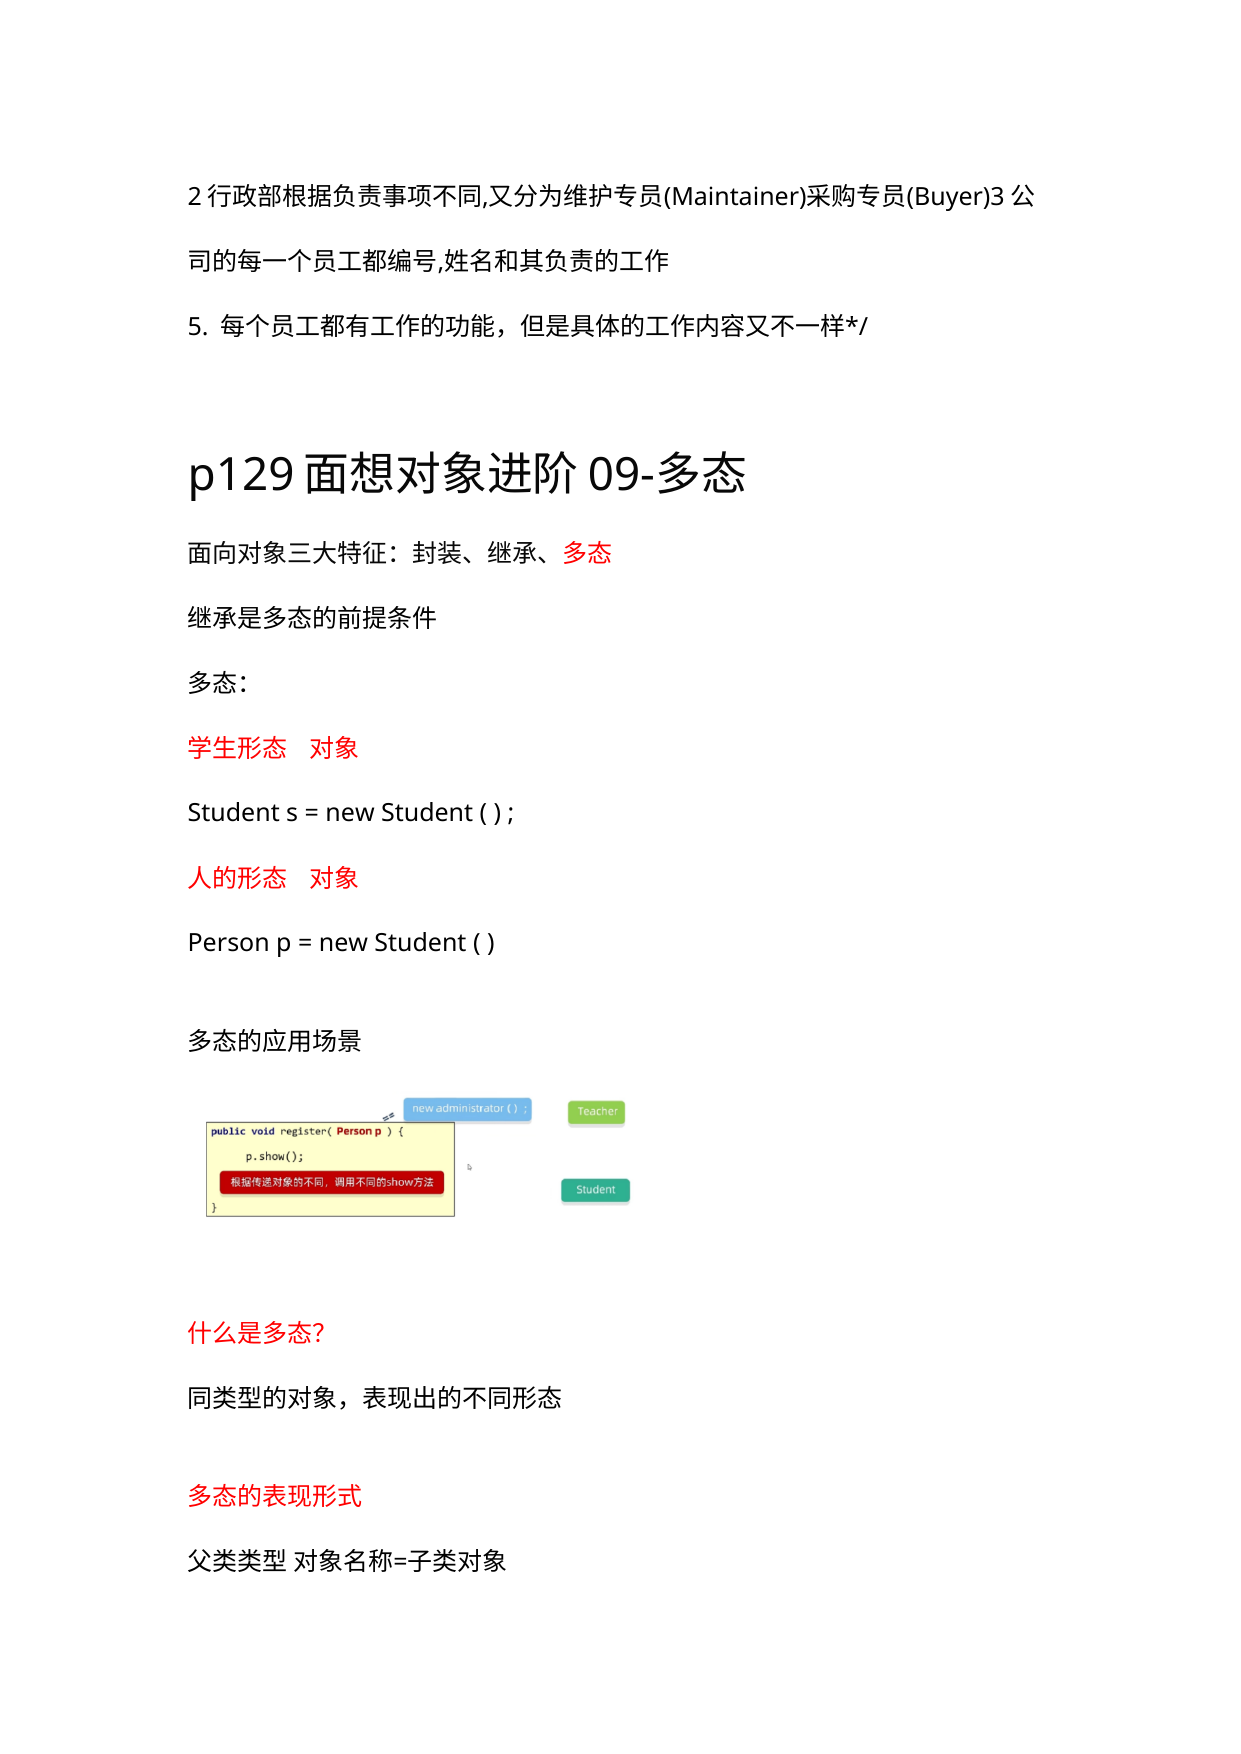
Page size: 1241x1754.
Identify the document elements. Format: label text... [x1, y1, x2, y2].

text 继承是多态的前提条件 [187, 584, 1053, 649]
list 同类型的对象，表现出的不同形态 [187, 1364, 1053, 1429]
list 2行政部根据负责事项不同,又分为维护专员(Maintainer)采购专员(Buyer)3公司的每一个员工都编号,姓名和其负责的工作 [187, 162, 1053, 292]
text 学生形态 对象 [187, 714, 1053, 779]
picture [187, 1087, 635, 1219]
list 每个员工都有工作的功能，但是具体的工作内容又不一样*/ [187, 292, 1053, 357]
list 父类类型 对象名称=子类对象 [187, 1527, 1053, 1592]
list 多态的表现形式 [187, 1462, 1053, 1527]
text 多态： [187, 649, 1053, 714]
text Student s = new Student ( ) ; [187, 779, 1053, 844]
text Person p = new Student ( ) [187, 909, 1053, 974]
text 多态的应用场景 [187, 1007, 1053, 1072]
text 人的形态 对象 [187, 844, 1053, 909]
text 面向对象三大特征：封装、继承、多态 [187, 519, 1053, 584]
text p129面想对象进阶09-多态 [187, 422, 1053, 519]
list 什么是多态？ [187, 1299, 1053, 1364]
